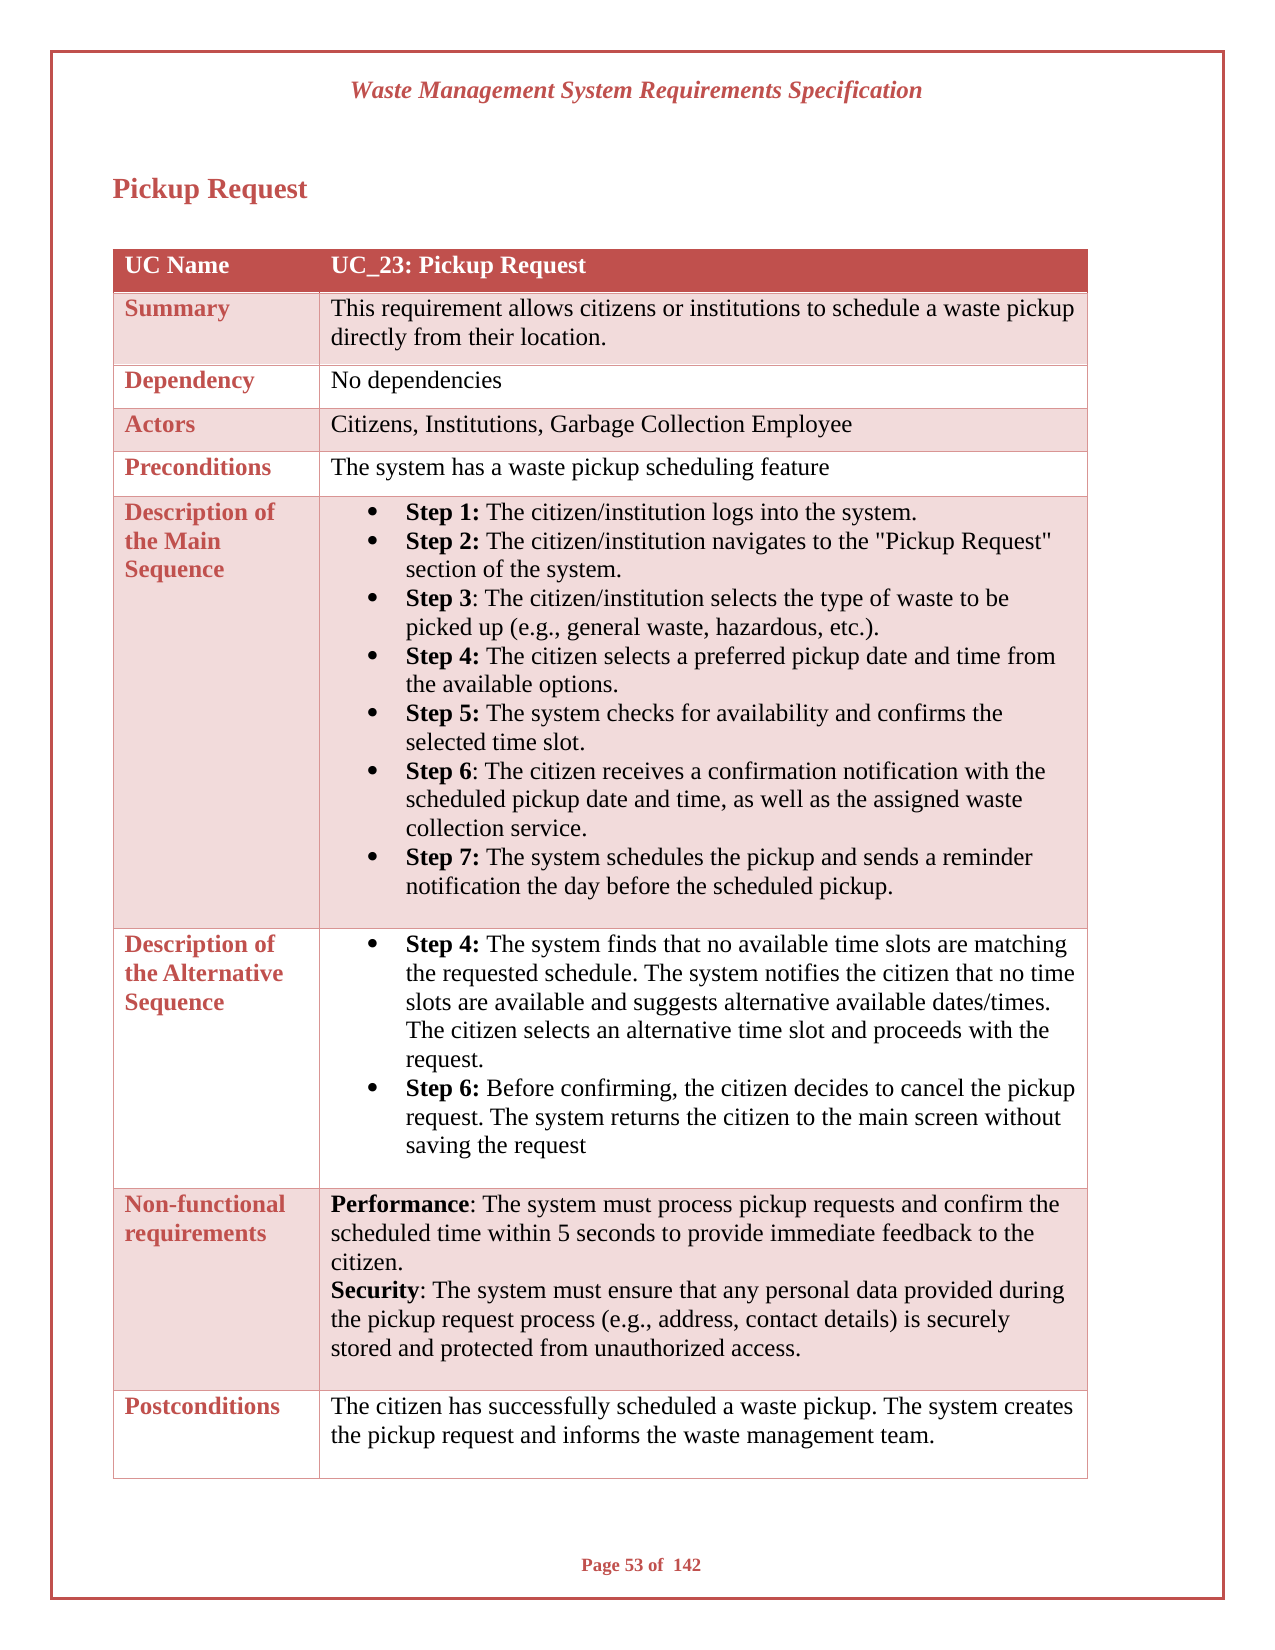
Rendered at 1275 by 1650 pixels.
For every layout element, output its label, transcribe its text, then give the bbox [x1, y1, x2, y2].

table_cell Preconditions [114, 452, 319, 496]
table_cell This requirement allows citizens or institutions to schedule a waste pickup directly from their location. [320, 294, 1087, 364]
table_cell Description of the Alternative Sequence [114, 929, 319, 1188]
table_cell Step 1: The citizen/institution logs into the system. Step 2: The citizen/institution navigates to the "Pickup Request" section of the system. Step 3: The citizen/institution selects the type of waste to be picked up (e.g., general waste, hazardous, etc.). Step 4: The citizen selects a preferred pickup date and time from the available options. Step 5: The system checks for availability and confirms the selected time slot. Step 6: The citizen receives a confirmation notification with the scheduled pickup date and time, as well as the assigned waste collection service. Step 7: The system schedules the pickup and sends a reminder notification the day before the scheduled pickup. [320, 497, 1087, 928]
table_cell Postconditions [114, 1391, 319, 1478]
table_cell Step 4: The system finds that no available time slots are matching the requested schedule. The system notifies the citizen that no time slots are available and suggests alternative available dates/times. The citizen selects an alternative time slot and proceeds with the request. Step 6: Before confirming, the citizen decides to cancel the pickup request. The system returns the citizen to the main screen without saving the request [320, 929, 1087, 1188]
table_cell No dependencies [320, 366, 1087, 408]
text Pickup Request [112, 171, 1162, 204]
table_cell Dependency [114, 366, 319, 408]
table_cell Non-functional requirements [114, 1189, 319, 1390]
table_cell The citizen has successfully scheduled a waste pickup. The system creates the pickup request and informs the waste management team. [320, 1391, 1087, 1478]
table_header UC Name [114, 250, 319, 292]
table_cell Summary [114, 294, 319, 364]
table_header UC_23: Pickup Request [320, 250, 1087, 292]
table_cell Description of the Main Sequence [114, 497, 319, 928]
table_cell Citizens, Institutions, Garbage Collection Employee [320, 409, 1087, 451]
table_cell Performance: The system must process pickup requests and confirm the scheduled time within 5 seconds to provide immediate feedback to the citizen. Security: The system must ensure that any personal data provided during the pickup request process (e.g., address, contact details) is securely stored and protected from unauthorized access. [320, 1189, 1087, 1390]
table_cell Actors [114, 409, 319, 451]
table_cell The system has a waste pickup scheduling feature [320, 452, 1087, 496]
